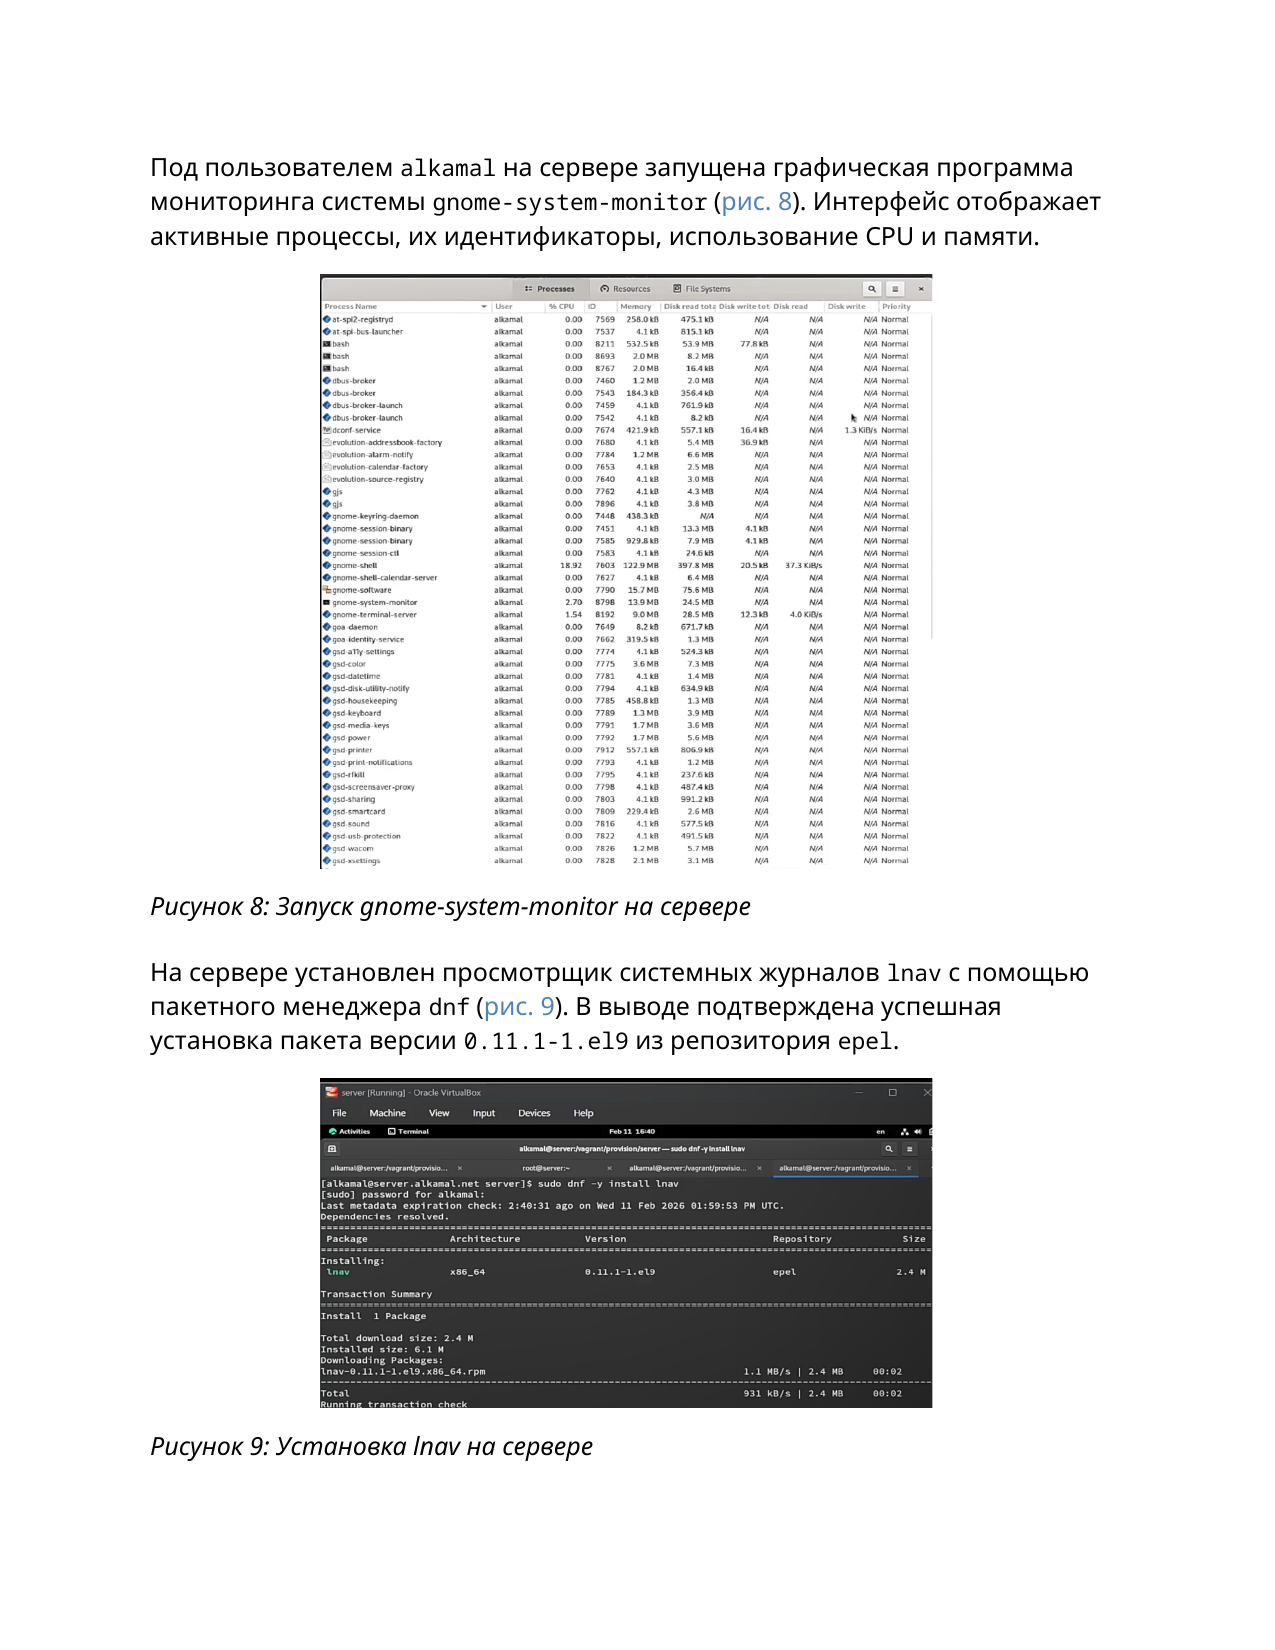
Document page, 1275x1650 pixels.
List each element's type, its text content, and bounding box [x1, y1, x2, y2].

text Под пользователем alkamal на сервере запущена графическая программа мониторинга системы gnome-system-monitor (рис. 8). Интерфейс отображает активные процессы, их идентификаторы, использование CPU и памяти. [150, 150, 1125, 252]
table_header Рисунок 8: Запуск gnome-system-monitor на сервере [139, 271, 1114, 936]
picture [320, 1078, 933, 1408]
picture [320, 274, 933, 869]
table_header Рисунок 9: Установка lnav на сервере [139, 1075, 1114, 1475]
text На сервере установлен просмотрщик системных журналов lnav с помощью пакетного менеджера dnf (рис. 9). В выводе подтверждена успешная установка пакета версии 0.11.1-1.el9 из репозитория epel. [150, 954, 1125, 1056]
